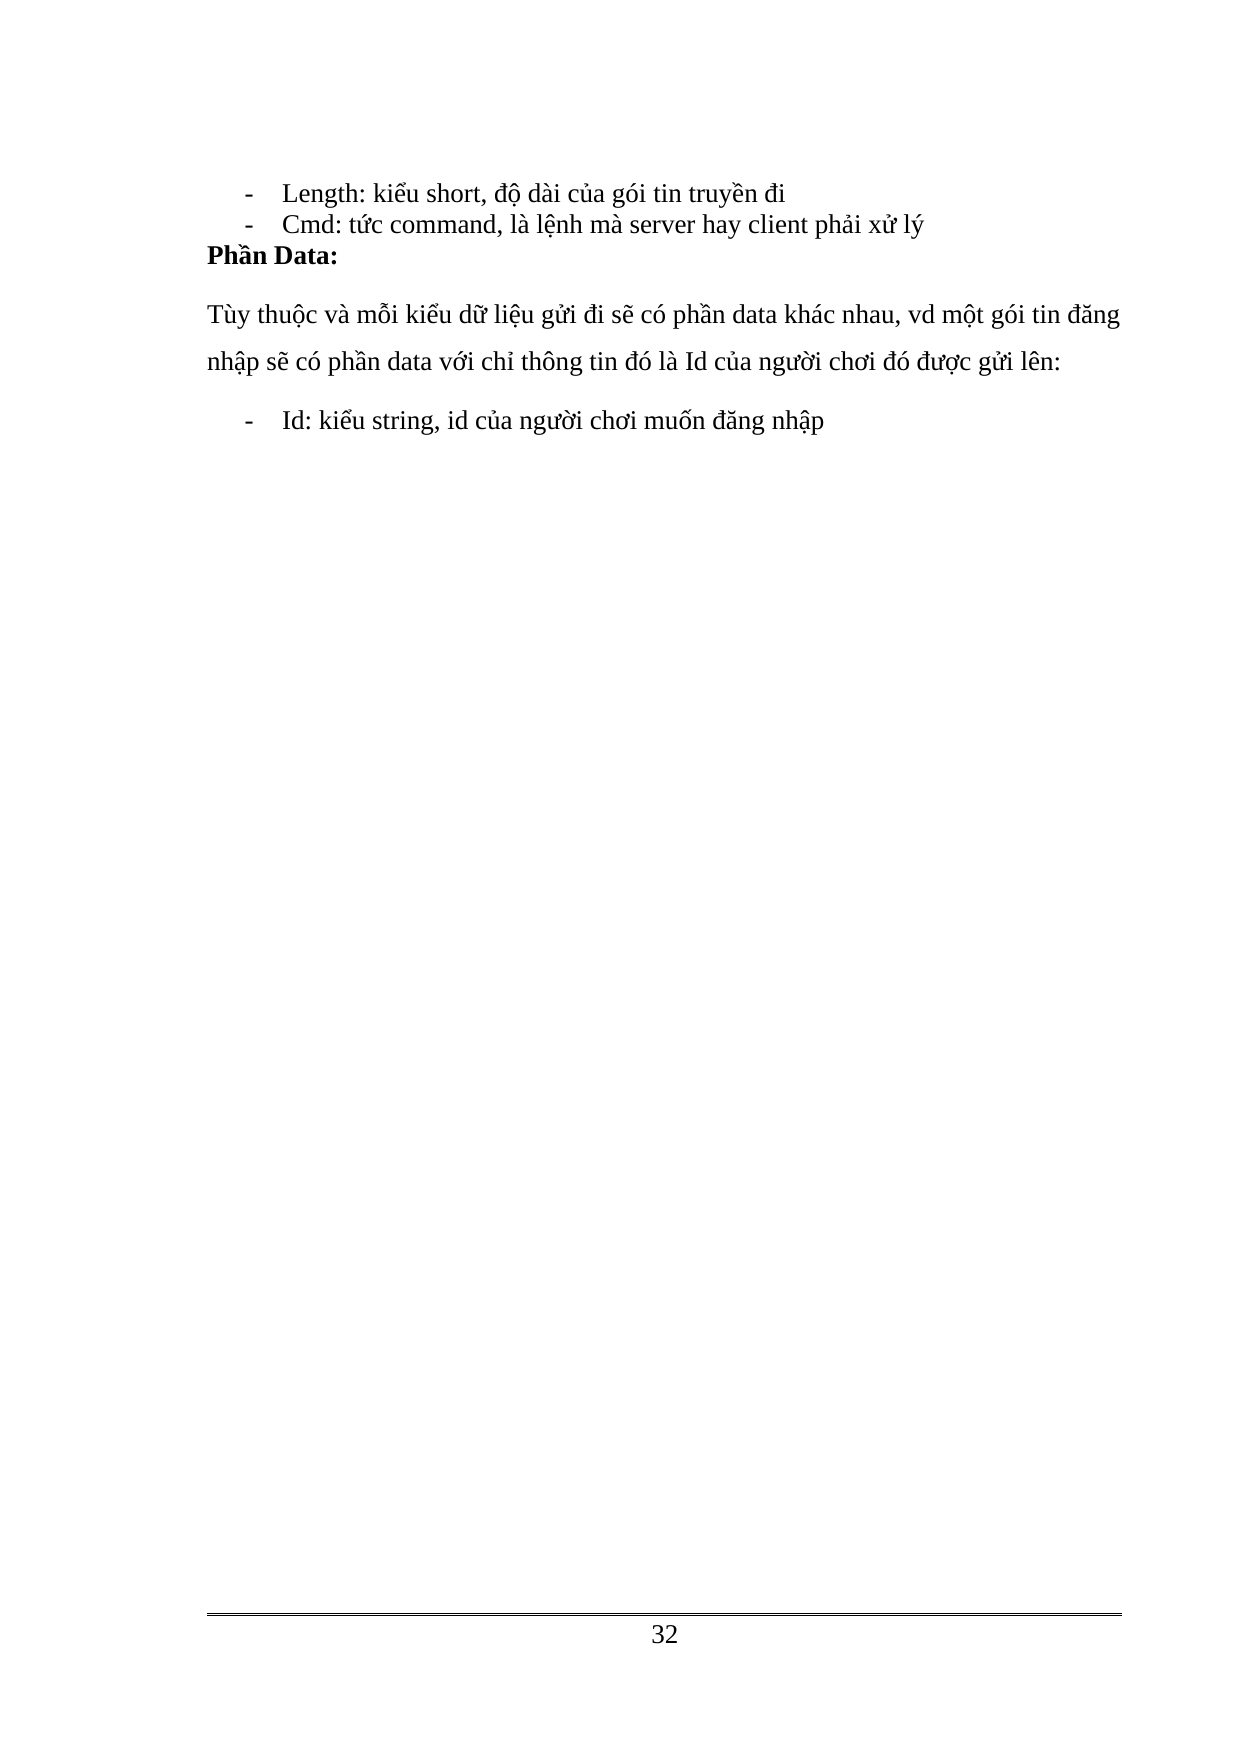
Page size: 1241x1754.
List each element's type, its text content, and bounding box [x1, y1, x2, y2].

text Tùy thuộc và mỗi kiểu dữ liệu gửi đi sẽ có phần data khác nhau, vd một gói tin đăng nhập sẽ có phần data với chỉ thông tin đó là Id của người chơi đó được gửi lên: [207, 299, 1122, 376]
text Phần Data: [207, 239, 1122, 271]
list Cmd: tức command, là lệnh mà server hay client phải xử lý [244, 208, 1122, 239]
list Length: kiểu short, độ dài của gói tin truyền đi [244, 177, 1122, 208]
list Id: kiểu string, id của người chơi muốn đăng nhập [244, 404, 1122, 436]
